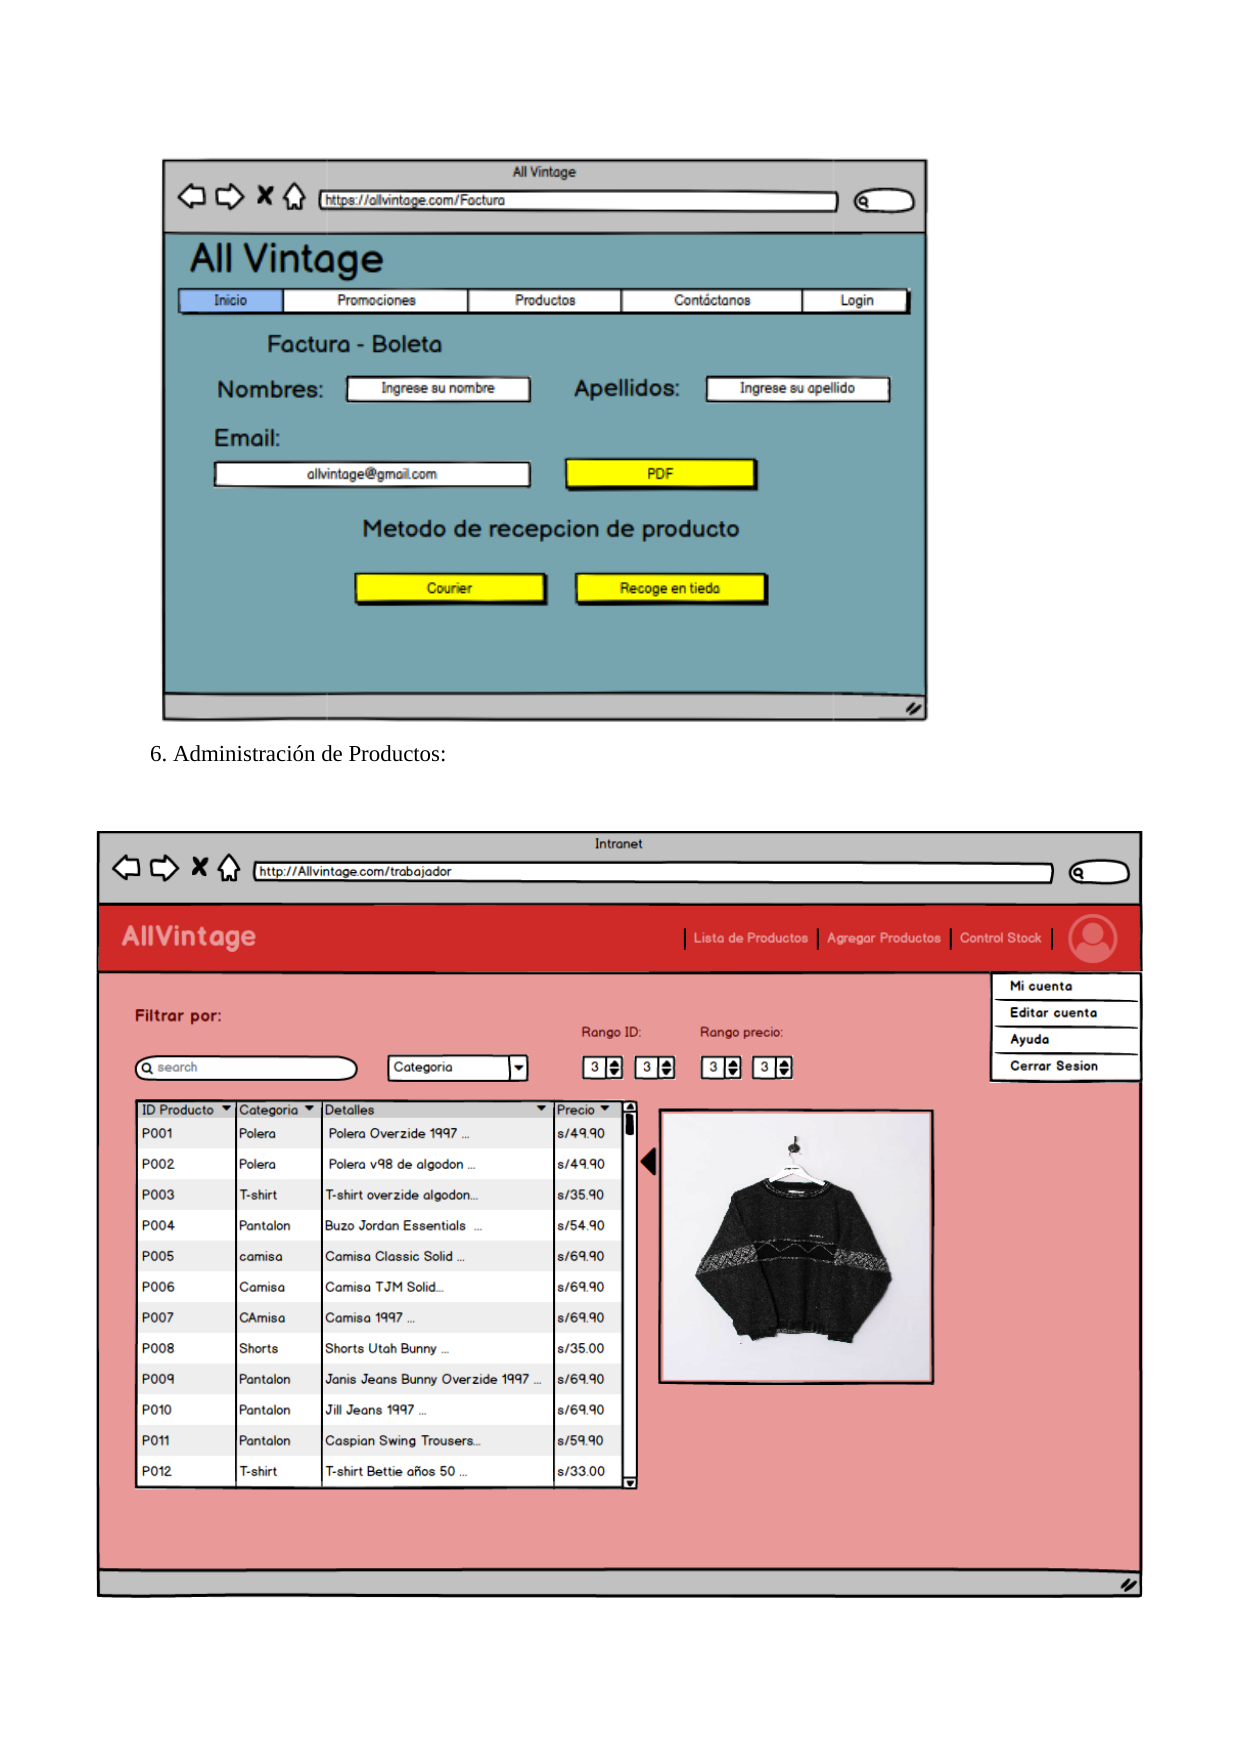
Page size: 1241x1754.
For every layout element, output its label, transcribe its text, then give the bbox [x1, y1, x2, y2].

picture [96, 831, 1143, 1598]
text 6. Administración de Productos: [150, 740, 1090, 766]
picture [150, 150, 947, 736]
